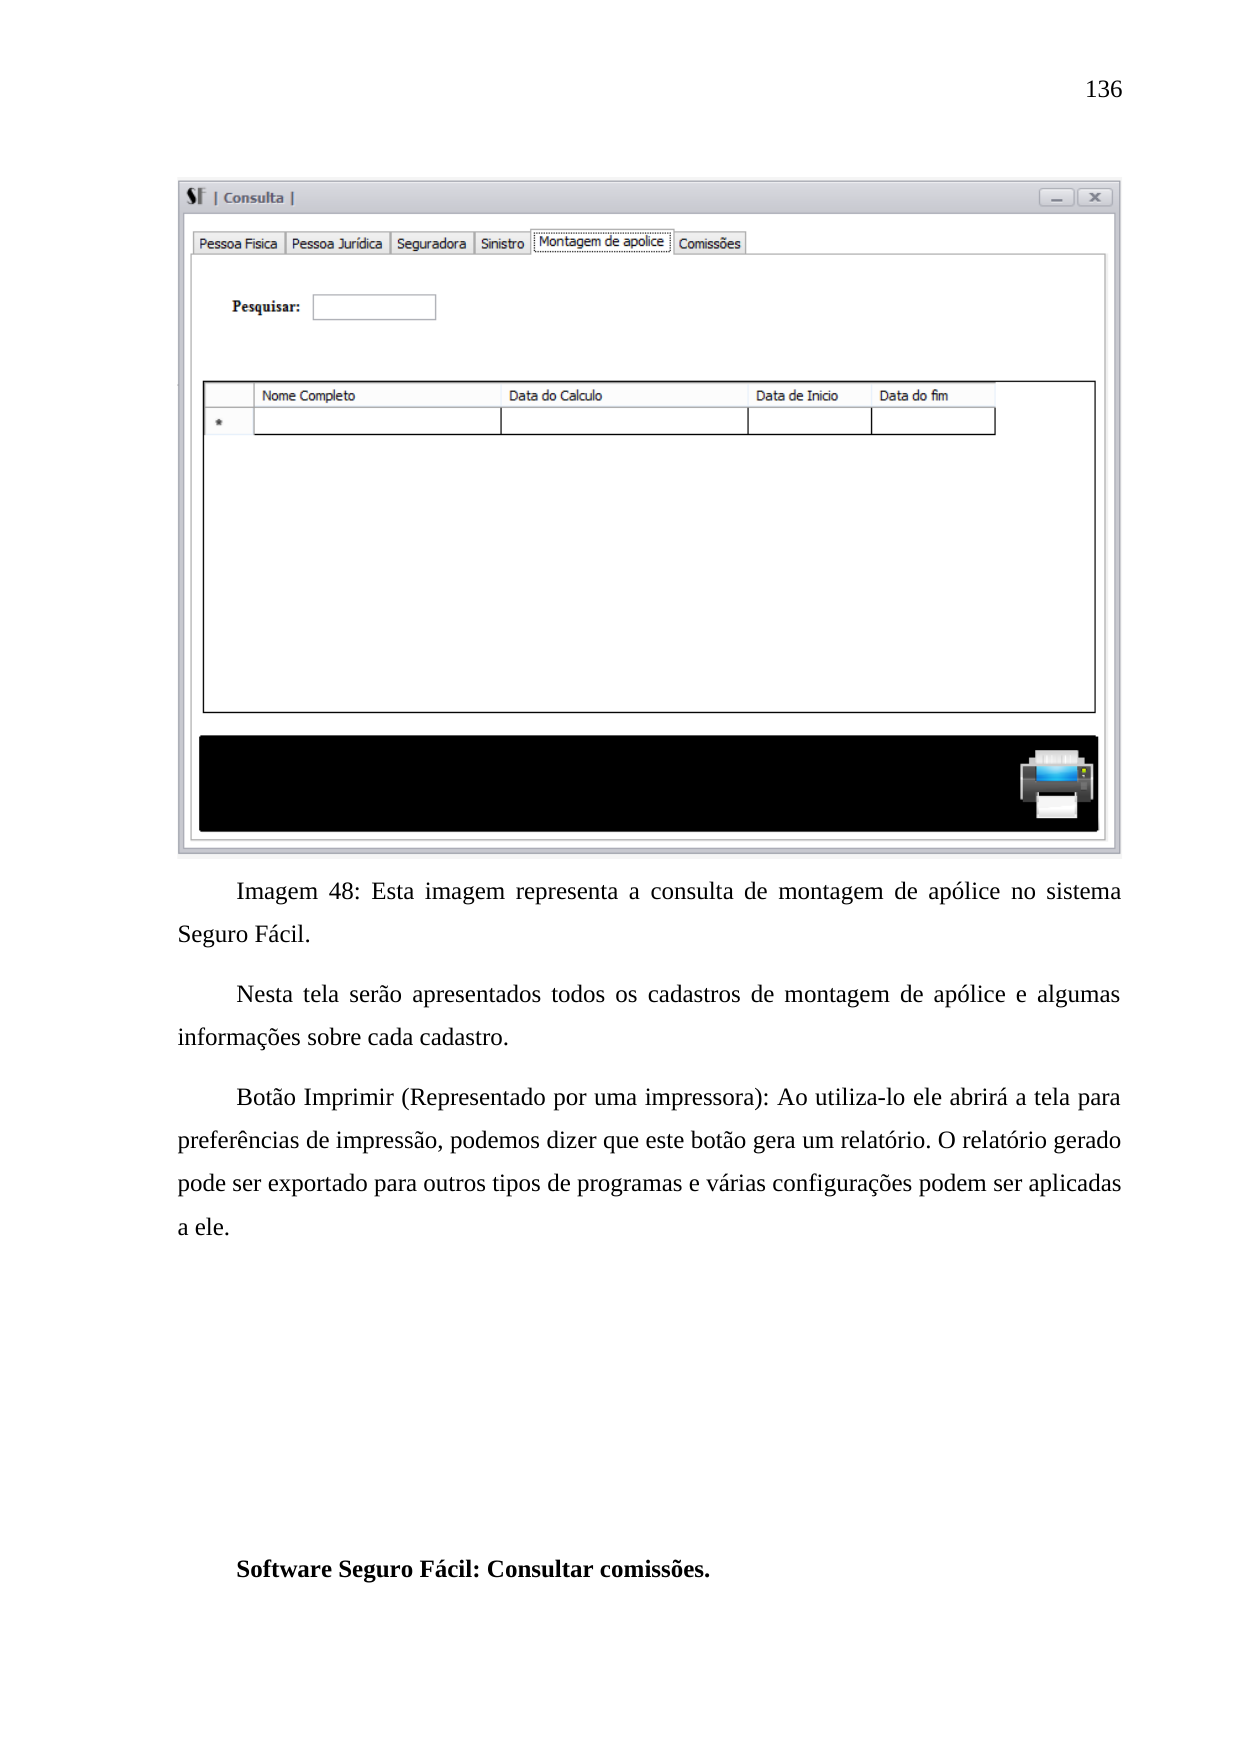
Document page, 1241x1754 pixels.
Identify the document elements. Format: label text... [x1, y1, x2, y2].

text Software Seguro Fácil: Consultar comissões. [236, 1554, 1122, 1583]
picture [177, 177, 1123, 859]
text Botão Imprimir (Representado por uma impressora): Ao utiliza-lo ele abrirá a tela para preferências de impressão, podemos dizer que este botão gera um relatório. O relatório gerado pode ser exportado para outros tipos de programas e várias configurações podem ser aplicadas a ele. [177, 1082, 1122, 1240]
text Nesta tela serão apresentados todos os cadastros de montagem de apólice e algumas informações sobre cada cadastro. [177, 979, 1122, 1051]
